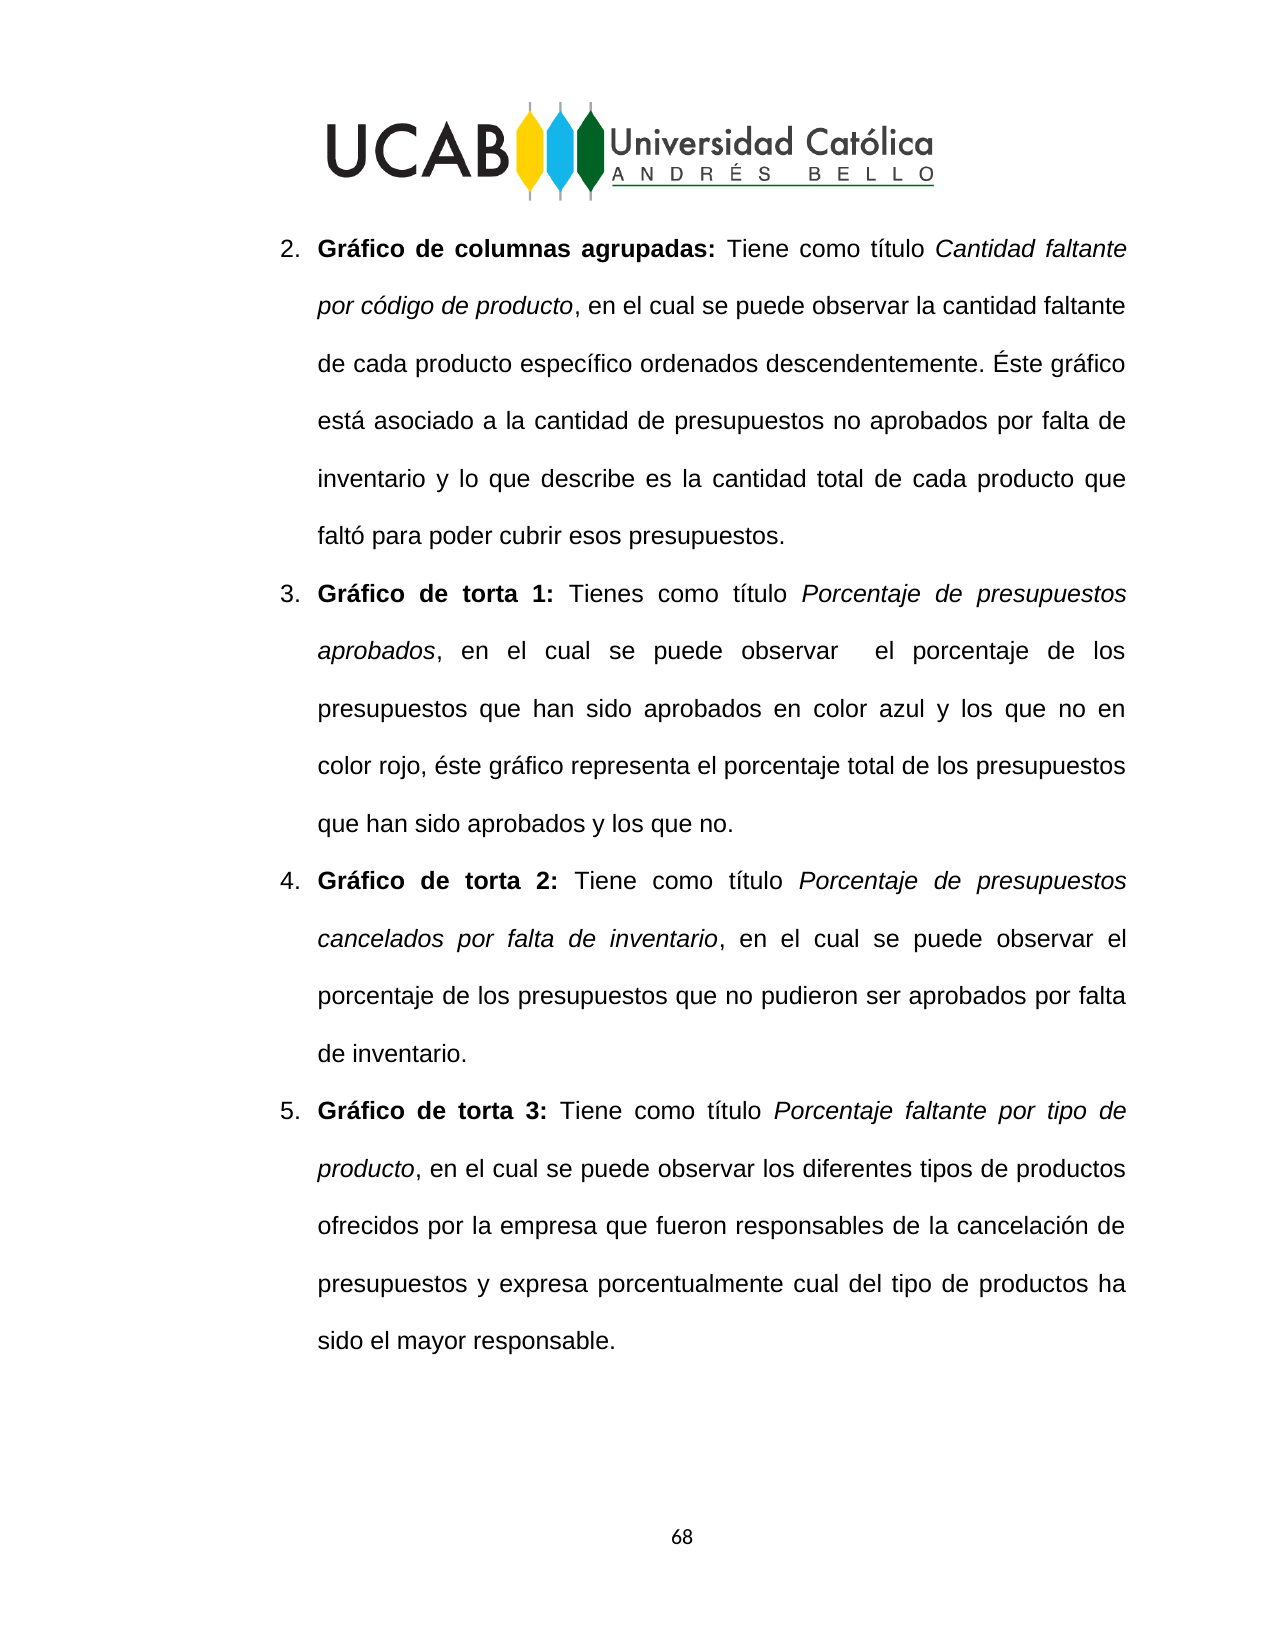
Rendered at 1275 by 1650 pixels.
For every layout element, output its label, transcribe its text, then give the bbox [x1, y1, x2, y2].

list Gráfico de torta 3: Tiene como título Porcentaje faltante por tipo de producto, en el cual se puede observar los diferentes tipos de productos ofrecidos por la empresa que fueron responsables de la cancelación de presupuestos y expresa porcentualmente cual del tipo de productos ha sido el mayor responsable. [280, 1096, 1127, 1355]
picture [327, 102, 934, 201]
list Gráfico de torta 2: Tiene como título Porcentaje de presupuestos cancelados por falta de inventario, en el cual se puede observar el porcentaje de los presupuestos que no pudieron ser aprobados por falta de inventario. [280, 866, 1127, 1068]
list Gráfico de columnas agrupadas: Tiene como título Cantidad faltante por código de producto, en el cual se puede observar la cantidad faltante de cada producto específico ordenados descendentemente. Éste gráfico está asociado a la cantidad de presupuestos no aprobados por falta de inventario y lo que describe es la cantidad total de cada producto que faltó para poder cubrir esos presupuestos. [280, 234, 1127, 550]
list Gráfico de torta 1: Tienes como título Porcentaje de presupuestos aprobados, en el cual se puede observar el porcentaje de los presupuestos que han sido aprobados en color azul y los que no en color rojo, éste gráfico representa el porcentaje total de los presupuestos que han sido aprobados y los que no. [280, 579, 1127, 838]
